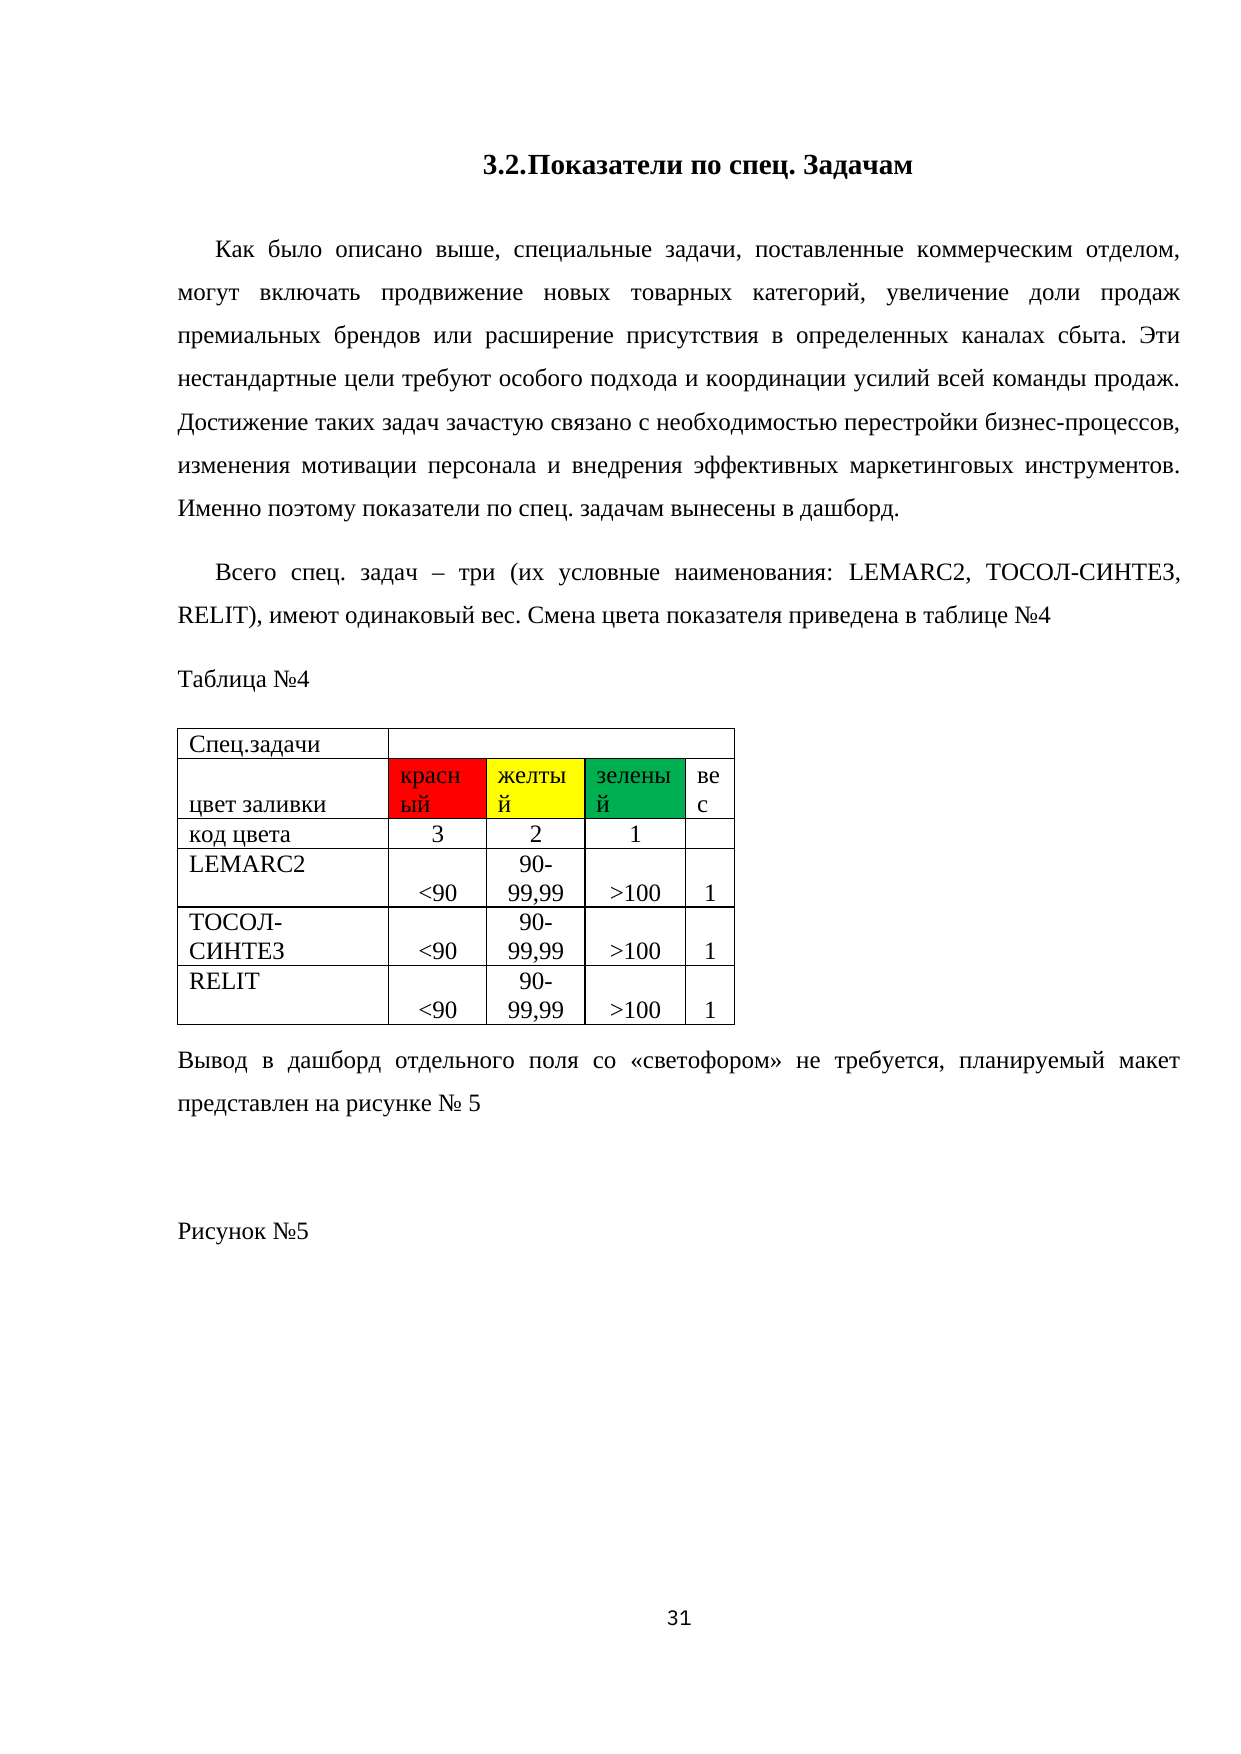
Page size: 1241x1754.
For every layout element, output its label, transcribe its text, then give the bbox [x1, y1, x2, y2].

table_cell цвет заливки [178, 759, 388, 818]
table_cell 90-99,99 [487, 849, 584, 906]
text Рисунок №5 [177, 1216, 1181, 1245]
table_cell RELIT [178, 966, 388, 1023]
table_cell <90 [389, 849, 486, 906]
table_cell 1 [686, 849, 734, 906]
table_cell вес [686, 759, 734, 818]
table_cell зеленый [586, 759, 685, 818]
table_cell 90-99,99 [487, 908, 584, 965]
table_cell красный [389, 759, 486, 818]
table_cell LEMARC2 [178, 849, 388, 906]
table_cell код цвета [178, 819, 388, 848]
table_cell 1 [686, 908, 734, 965]
text Всего спец. задач – три (их условные наименования: LEMARC2, ТОСОЛ-СИНТЕЗ, RELIT), имеют одинаковый вес. Смена цвета показателя приведена в таблице №4 [177, 557, 1181, 629]
table_cell 1 [686, 966, 734, 1023]
text Вывод в дашборд отдельного поля со «светофором» не требуется, планируемый макет представлен на рисунке № 5 [177, 1045, 1181, 1117]
table_cell >100 [586, 966, 685, 1023]
table_cell >100 [586, 849, 685, 906]
table_cell <90 [389, 966, 486, 1023]
table_cell 2 [487, 819, 584, 848]
table_cell 90-99,99 [487, 966, 584, 1023]
subtitle Показатели по спец. Задачам [215, 147, 1181, 181]
table_header [389, 729, 734, 758]
table_cell <90 [389, 908, 486, 965]
table_cell ТОСОЛ-СИНТЕЗ [178, 908, 388, 965]
text Таблица №4 [177, 664, 1181, 693]
text Как было описано выше, специальные задачи, поставленные коммерческим отделом, могут включать продвижение новых товарных категорий, увеличение доли продаж премиальных брендов или расширение присутствия в определенных каналах сбыта. Эти нестандартные цели требуют особого подхода и координации усилий всей команды продаж. Достижение таких задач зачастую связано с необходимостью перестройки бизнес-процессов, изменения мотивации персонала и внедрения эффективных маркетинговых инструментов. Именно поэтому показатели по спец. задачам вынесены в дашборд. [177, 234, 1181, 522]
table_cell >100 [586, 908, 685, 965]
table_cell 3 [389, 819, 486, 848]
table_cell желтый [487, 759, 584, 818]
table_cell 1 [586, 819, 685, 848]
table_header Спец.задачи [178, 729, 388, 758]
table_cell [686, 819, 734, 848]
